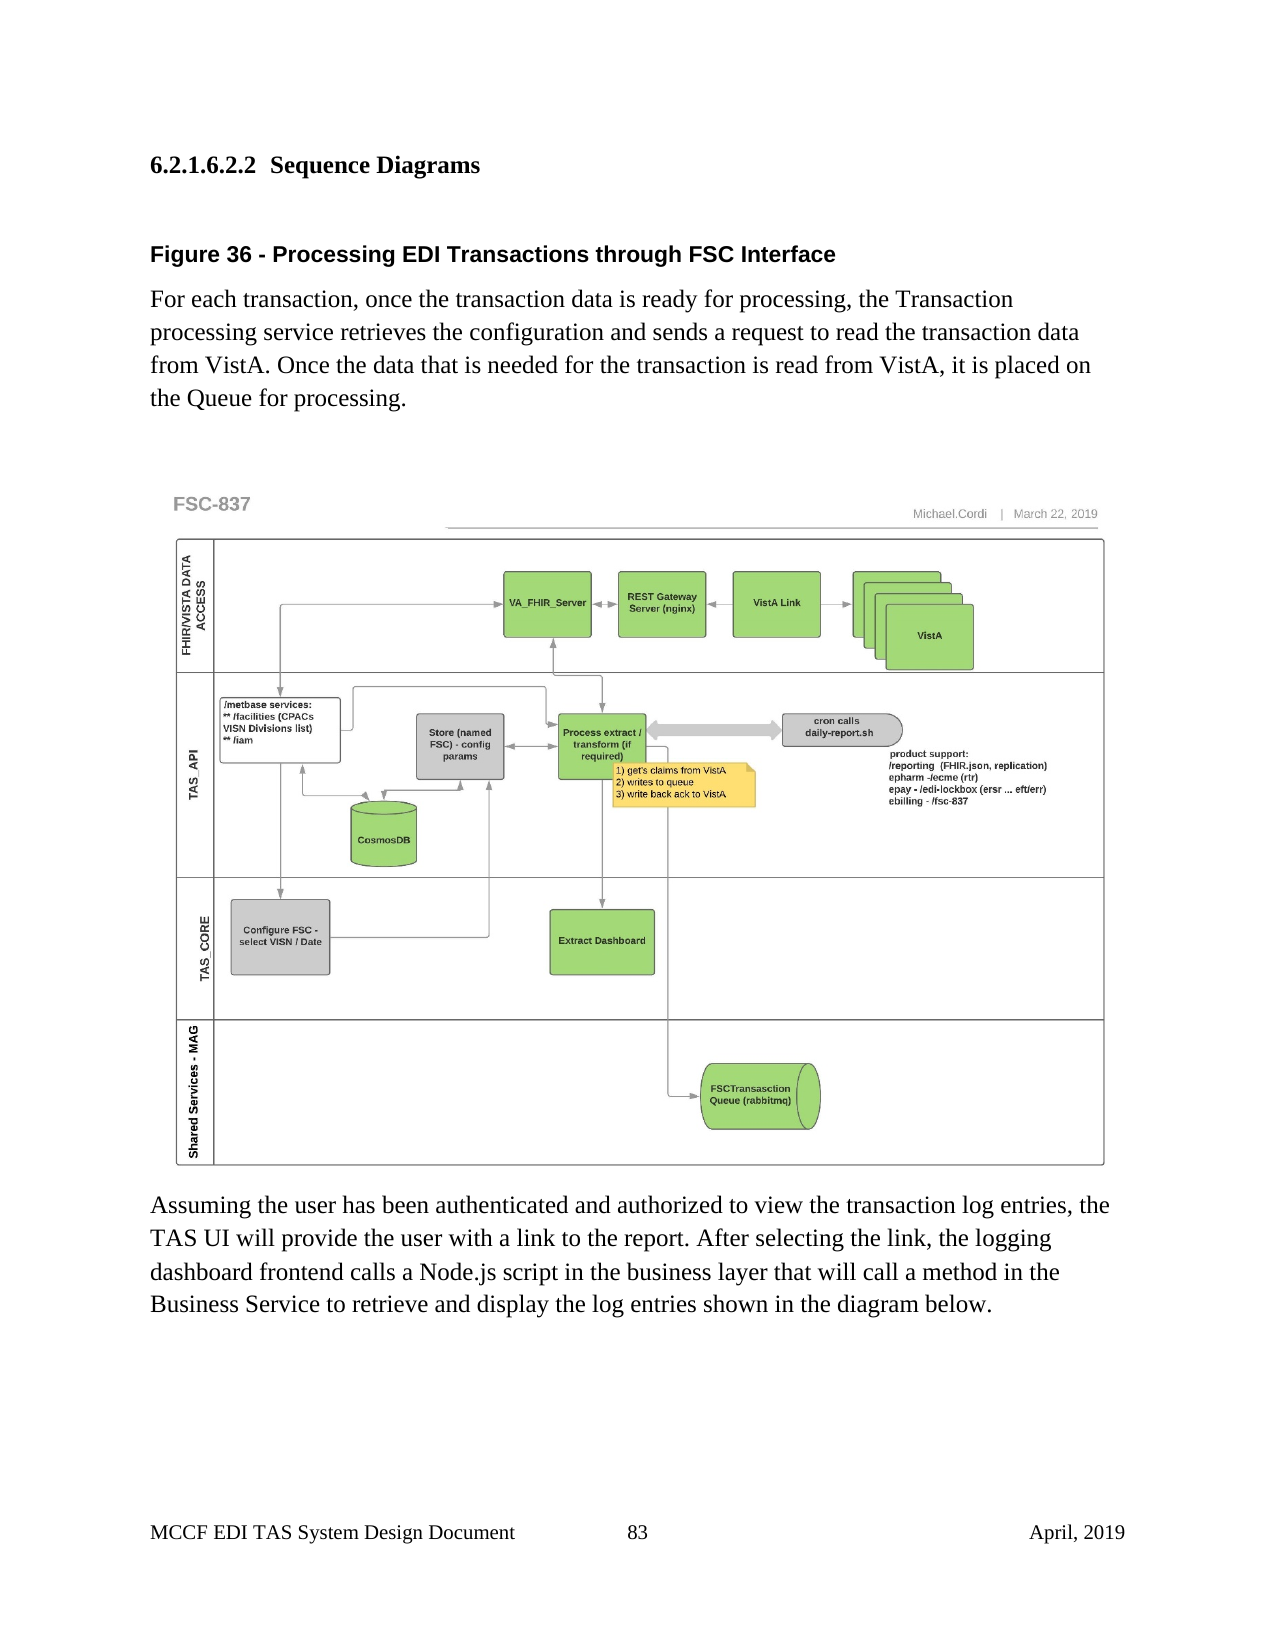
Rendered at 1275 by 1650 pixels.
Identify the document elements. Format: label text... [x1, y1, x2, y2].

text For each transaction, once the transaction data is ready for processing, the Transaction processing service retrieves the configuration and sends a request to read the transaction data from VistA. Once the data that is needed for the transaction is read from VistA, it is placed on the Queue for processing. [150, 284, 1125, 412]
picture [150, 473, 1125, 1187]
text Assuming the user has been authenticated and authorized to view the transaction log entries, the TAS UI will provide the user with a link to the report. After selecting the link, the logging dashboard frontend calls a Node.js script in the business layer that will call a method in the Business Service to retrieve and display the log entries shown in the diagram below. [150, 1187, 1125, 1318]
subtitle Sequence Diagrams [150, 150, 1125, 179]
